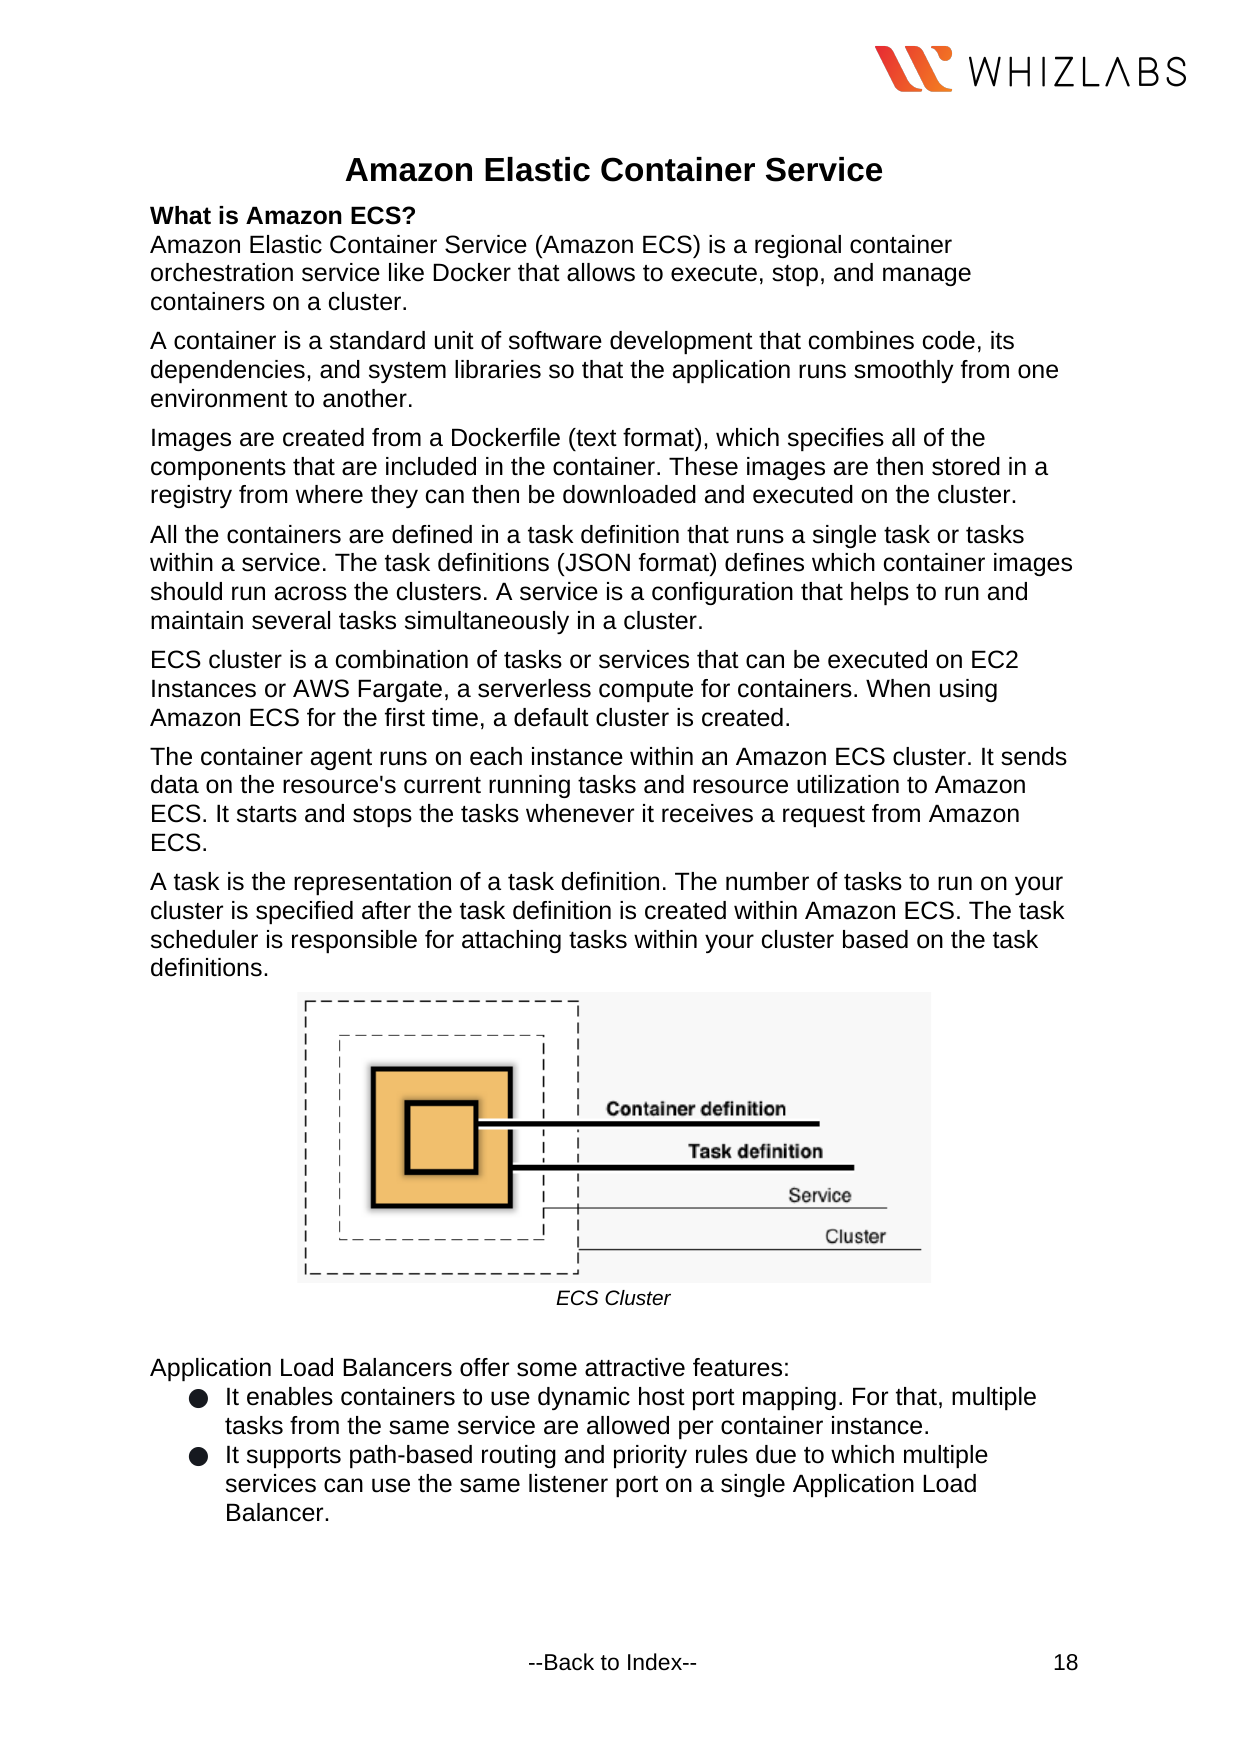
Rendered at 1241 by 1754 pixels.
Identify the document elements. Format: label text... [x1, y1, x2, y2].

text The container agent runs on each instance within an Amazon ECS cluster. It sends data on the resource's current running tasks and resource utilization to Amazon ECS. It starts and stops the tasks whenever it receives a request from Amazon ECS. [150, 742, 1078, 857]
picture [297, 992, 932, 1283]
subtitle Amazon Elastic Container Service [150, 150, 1078, 188]
text Application Load Balancers offer some attractive features: [150, 1353, 1078, 1381]
picture [868, 37, 1191, 99]
text ECS Cluster [150, 1286, 1078, 1310]
text ECS cluster is a combination of tasks or services that can be executed on EC2 Instances or AWS Fargate, a serverless compute for containers. When using Amazon ECS for the first time, a default cluster is created. [150, 645, 1078, 731]
list It enables containers to use dynamic host port mapping. For that, multiple tasks from the same service are allowed per container instance. [187, 1381, 1078, 1440]
list It supports path-based routing and priority rules due to which multiple services can use the same listener port on a single Application Load Balancer. [187, 1440, 1078, 1527]
text Images are created from a Dockerfile (text format), which specifies all of the components that are included in the container. These images are then stored in a registry from where they can then be downloaded and executed on the cluster. [150, 423, 1078, 509]
text Amazon Elastic Container Service (Amazon ECS) is a regional container orchestration service like Docker that allows to execute, stop, and manage containers on a cluster. [150, 230, 1078, 316]
text A container is a standard unit of software development that combines code, its dependencies, and system libraries so that the application runs smoothly from one environment to another. [150, 326, 1078, 413]
text All the containers are defined in a task definition that runs a single task or tasks within a service. The task definitions (JSON format) defines which container images should run across the clusters. A service is a configuration that helps to run and maintain several tasks simultaneously in a cluster. [150, 520, 1078, 635]
text A task is the representation of a task definition. The number of tasks to run on your cluster is specified after the task definition is created within Amazon ECS. The task scheduler is responsible for attaching tasks within your cluster based on the task definitions. [150, 867, 1078, 982]
text What is Amazon ECS? [150, 201, 1078, 230]
